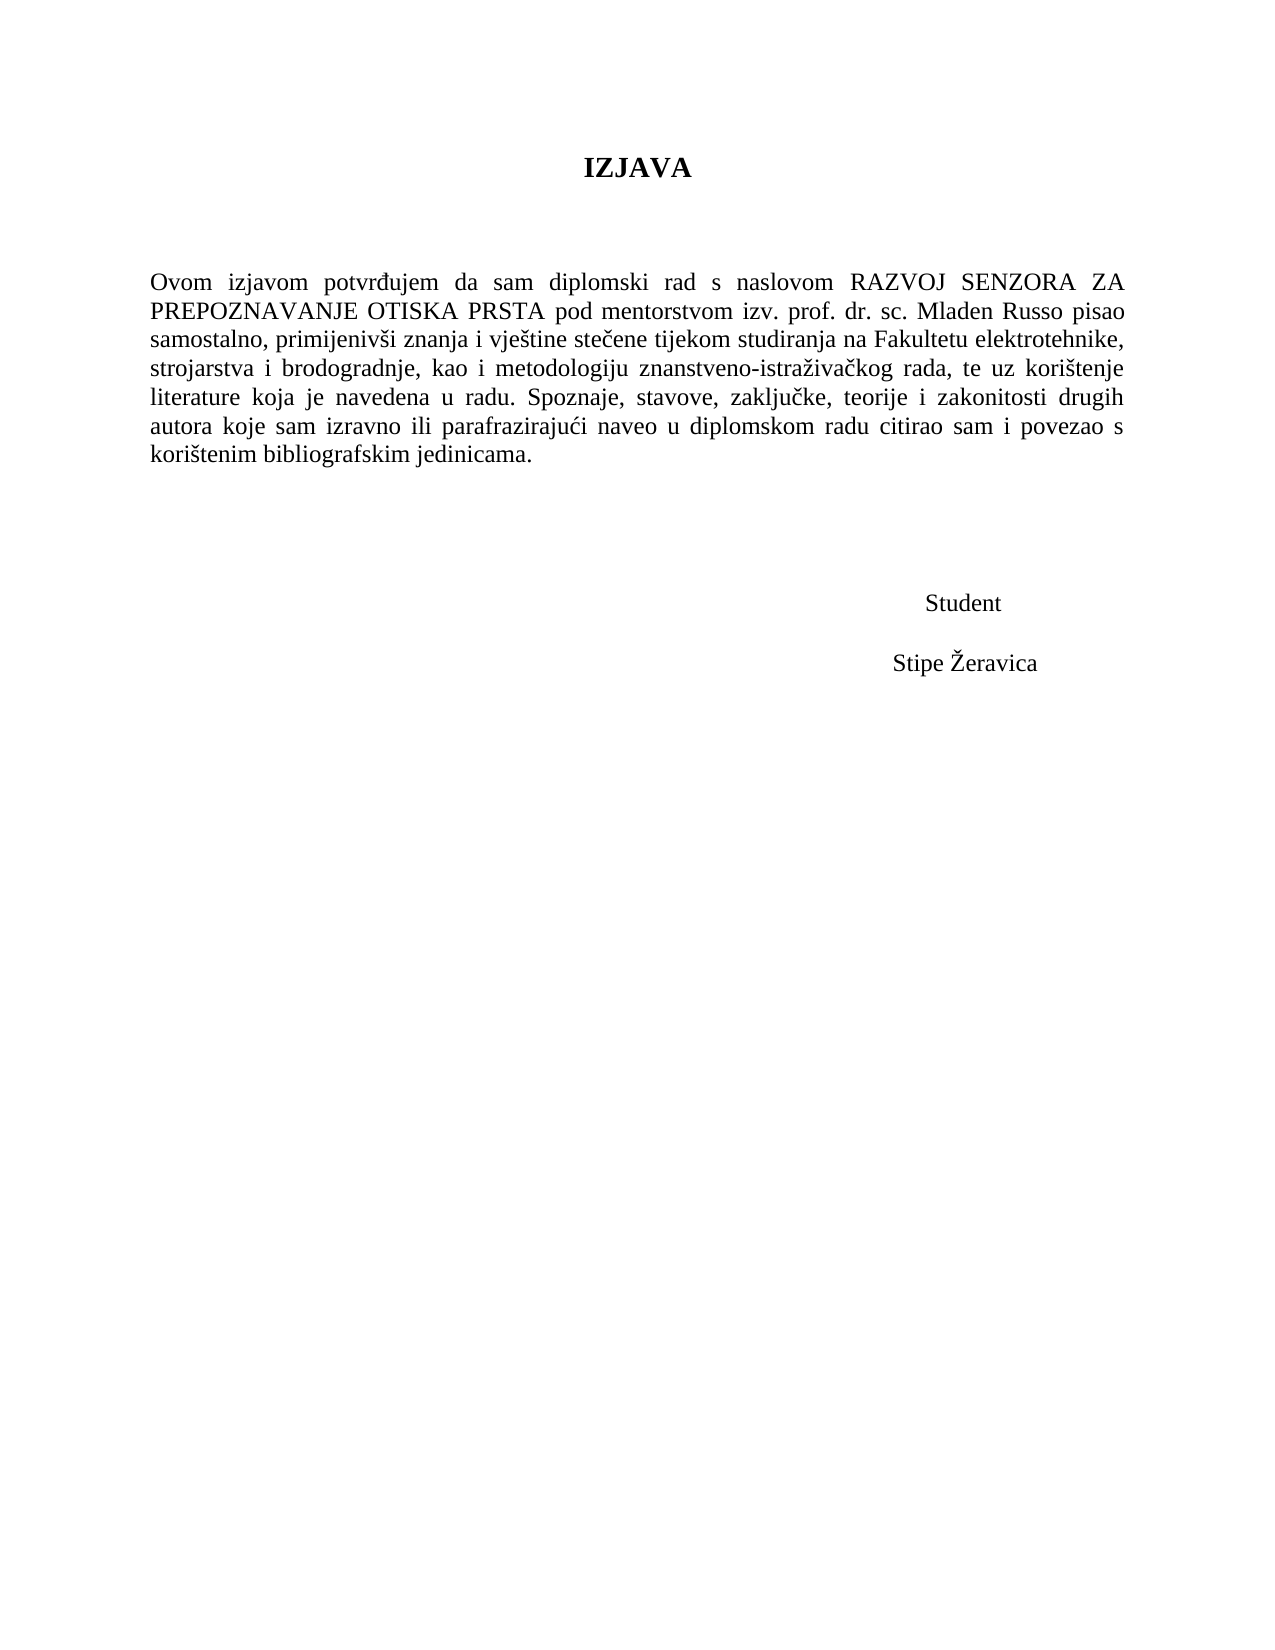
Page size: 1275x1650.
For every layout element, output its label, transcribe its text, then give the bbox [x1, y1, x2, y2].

text Ovom izjavom potvrđujem da sam diplomski rad s naslovom RAZVOJ SENZORA ZA PREPOZNAVANJE OTISKA PRSTA pod mentorstvom izv. prof. dr. sc. Mladen Russo pisao samostalno, primijenivši znanja i vještine stečene tijekom studiranja na Fakultetu elektrotehnike, strojarstva i brodogradnje, kao i metodologiju znanstveno-istraživačkog rada, te uz korištenje literature koja je navedena u radu. Spoznaje, stavove, zaključke, teorije i zakonitosti drugih autora koje sam izravno ili parafrazirajući naveo u diplomskom radu citirao sam i povezao s korištenim bibliografskim jedinicama. [150, 267, 1125, 468]
text Student [814, 588, 1125, 617]
text IZJAVA [150, 150, 1125, 183]
text Stipe Žeravica [150, 648, 1037, 676]
